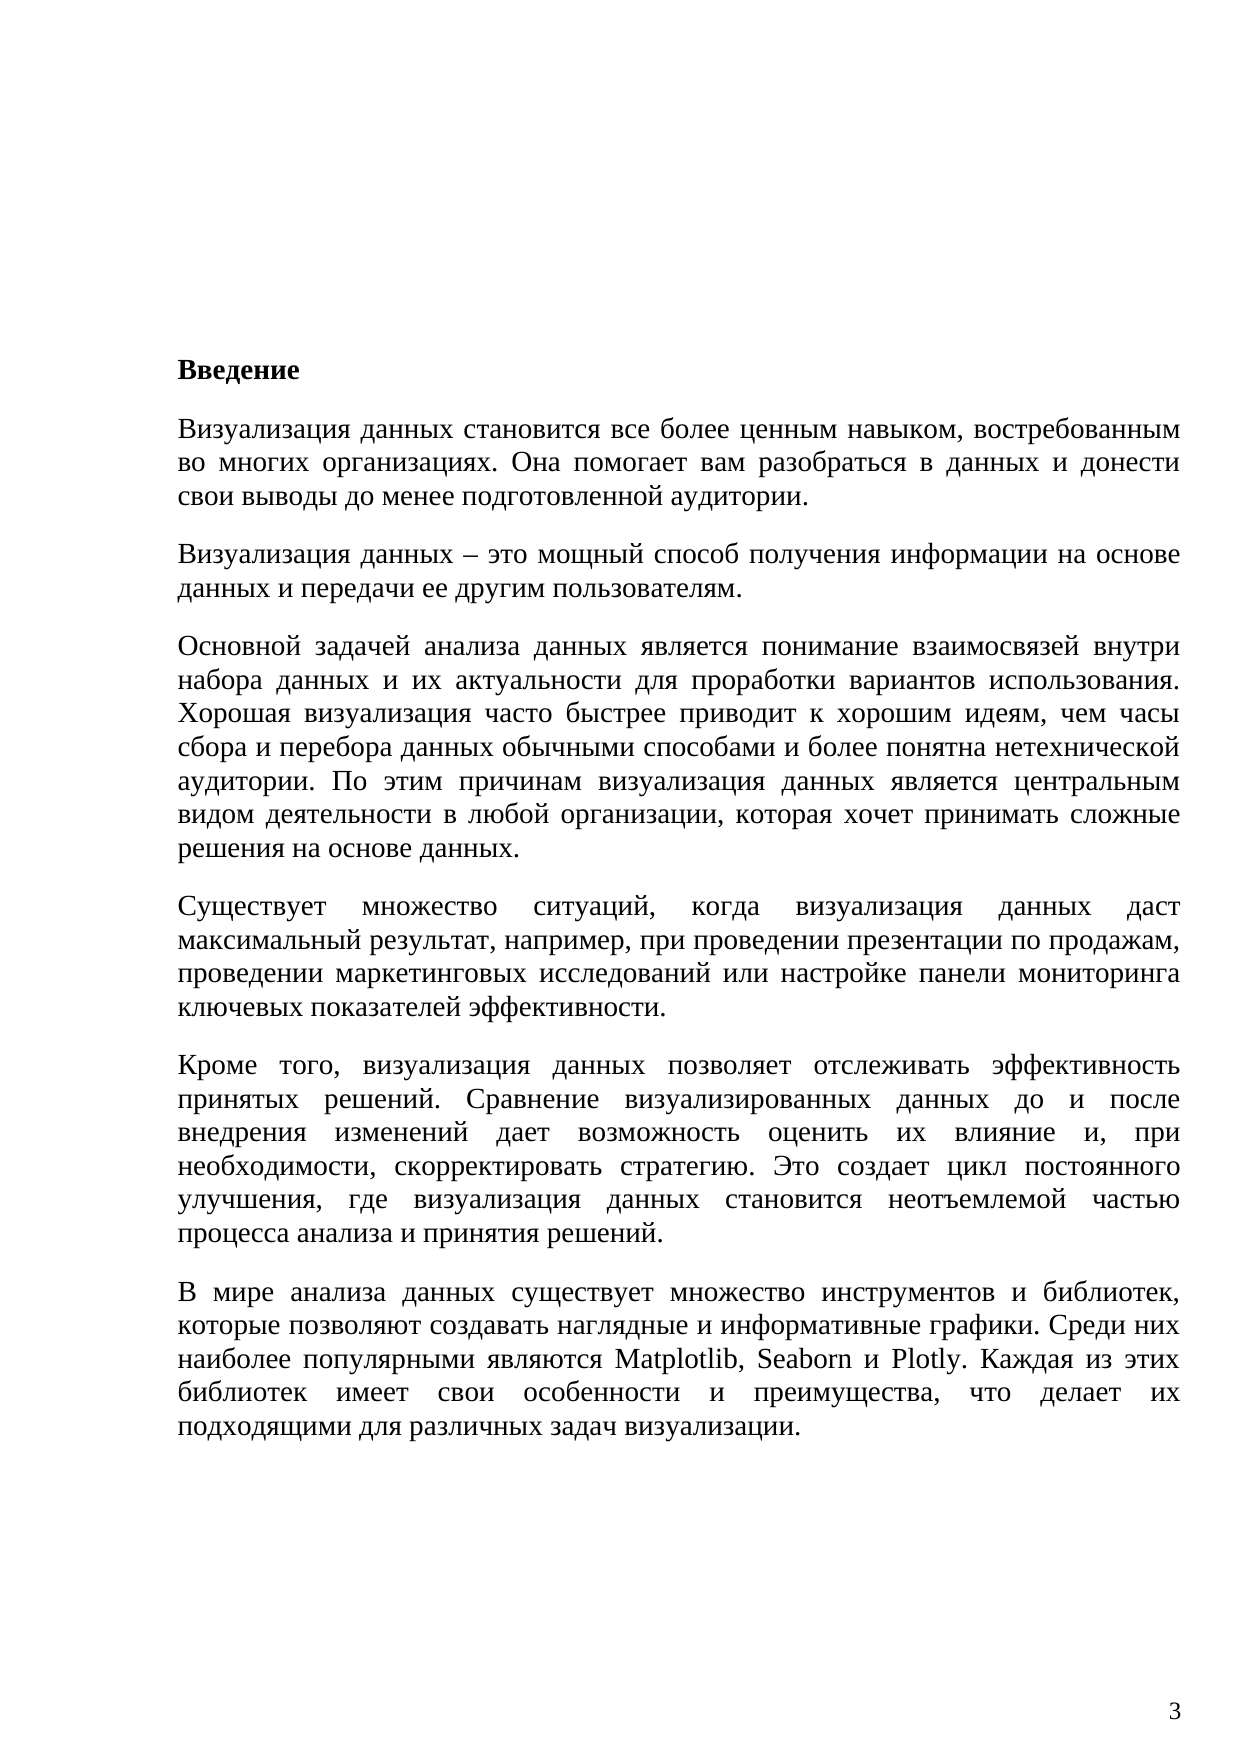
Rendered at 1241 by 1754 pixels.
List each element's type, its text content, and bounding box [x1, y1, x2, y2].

text Существует множество ситуаций, когда визуализация данных даст максимальный результат, например, при проведении презентации по продажам, проведении маркетинговых исследований или настройке панели мониторинга ключевых показателей эффективности. [177, 888, 1181, 1022]
text Визуализация данных – это мощный способ получения информации на основе данных и передачи ее другим пользователям. [177, 536, 1181, 603]
text В мире анализа данных существует множество инструментов и библиотек, которые позволяют создавать наглядные и информативные графики. Среди них наиболее популярными являются Matplotlib, Seaborn и Plotly. Каждая из этих библиотек имеет свои особенности и преимущества, что делает их подходящими для различных задач визуализации. [177, 1274, 1181, 1441]
text Кроме того, визуализация данных позволяет отслеживать эффективность принятых решений. Сравнение визуализированных данных до и после внедрения изменений дает возможность оценить их влияние и, при необходимости, скорректировать стратегию. Это создает цикл постоянного улучшения, где визуализация данных становится неотъемлемой частью процесса анализа и принятия решений. [177, 1047, 1181, 1249]
text Введение [177, 352, 1181, 386]
text Визуализация данных становится все более ценным навыком, востребованным во многих организациях. Она помогает вам разобраться в данных и донести свои выводы до менее подготовленной аудитории. [177, 411, 1181, 511]
text Основной задачей анализа данных является понимание взаимосвязей внутри набора данных и их актуальности для проработки вариантов использования. Хорошая визуализация часто быстрее приводит к хорошим идеям, чем часы сбора и перебора данных обычными способами и более понятна нетехнической аудитории. По этим причинам визуализация данных является центральным видом деятельности в любой организации, которая хочет принимать сложные решения на основе данных. [177, 628, 1181, 863]
